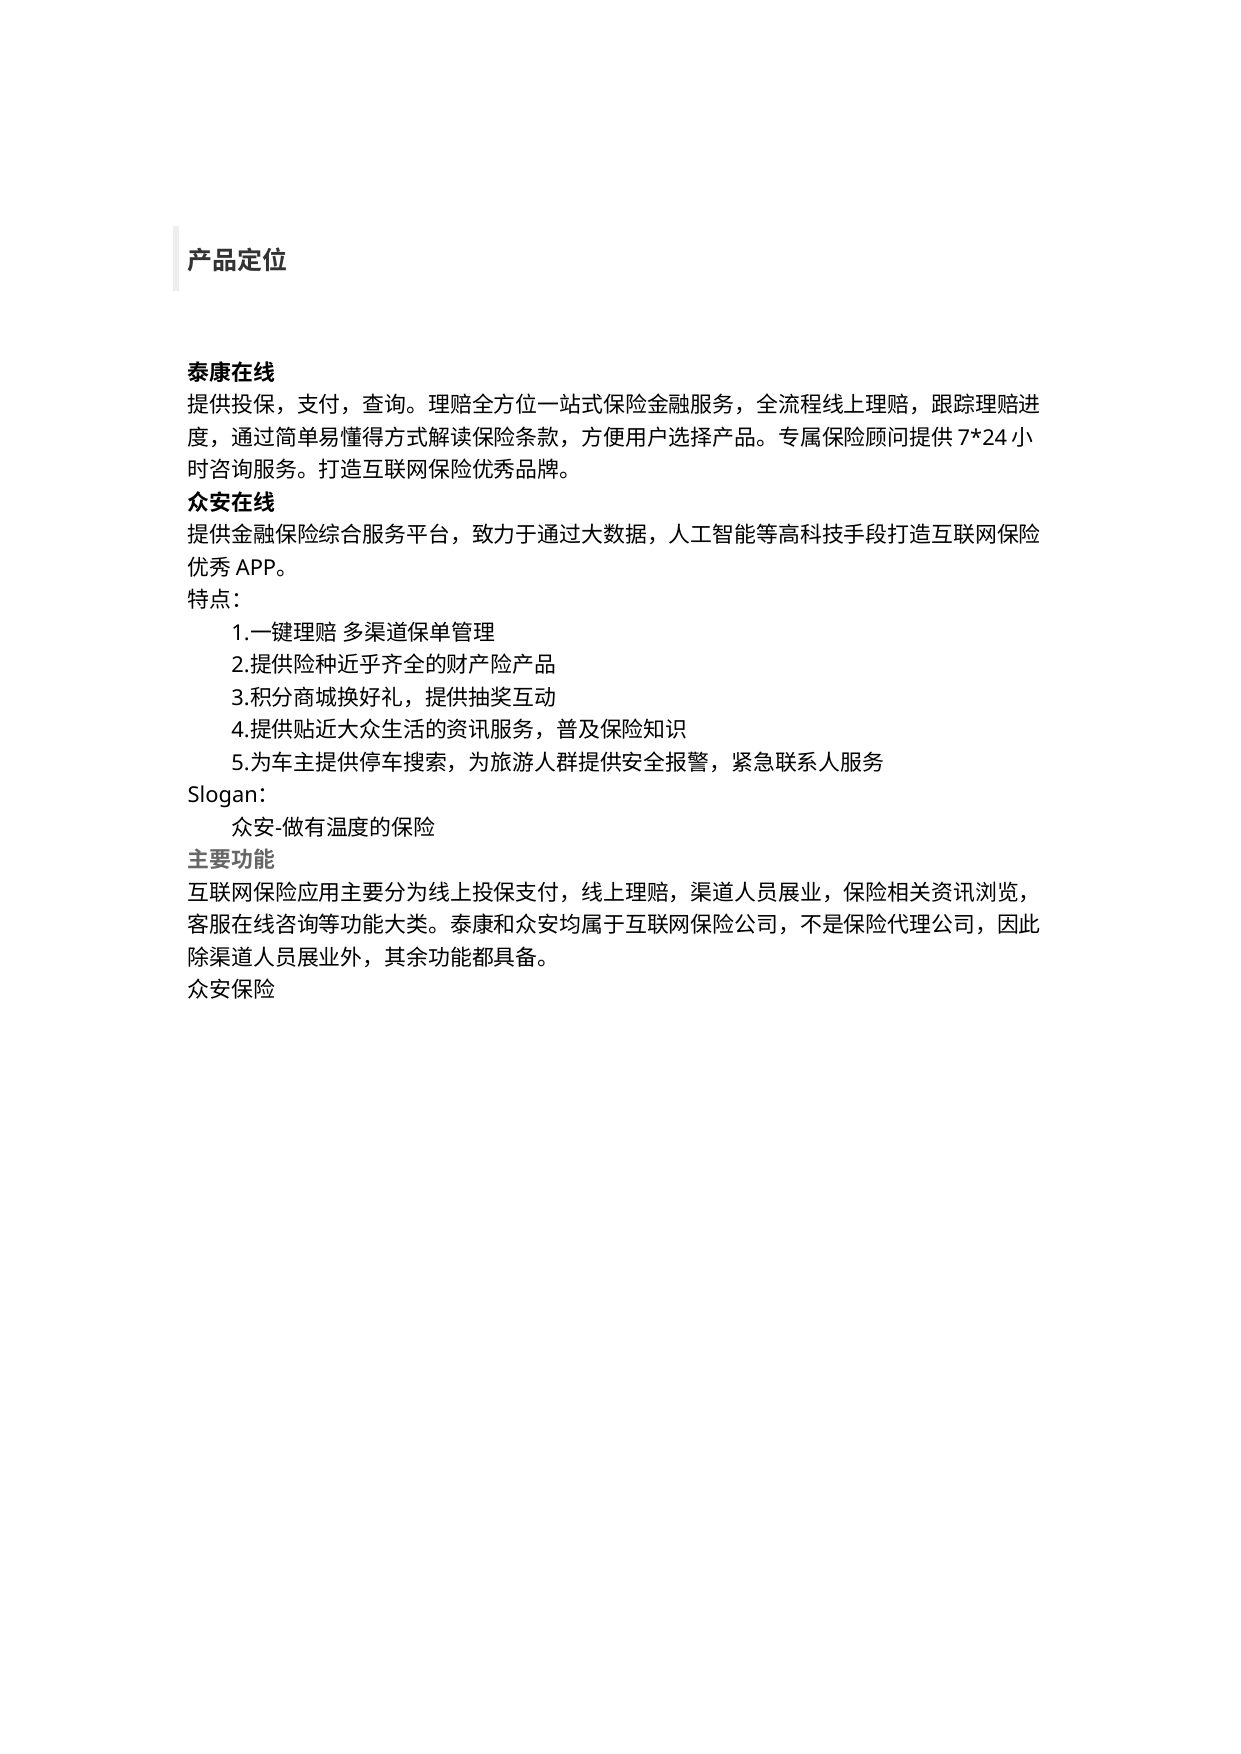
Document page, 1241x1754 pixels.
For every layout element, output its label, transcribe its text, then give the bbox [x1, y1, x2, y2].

text 提供投保，支付，查询。理赔全方位一站式保险金融服务，全流程线上理赔，跟踪理赔进度，通过简单易懂得方式解读保险条款，方便用户选择产品。专属保险顾问提供7*24小时咨询服务。打造互联网保险优秀品牌。 [187, 387, 1053, 484]
list 提供贴近大众生活的资讯服务，普及保险知识 [187, 712, 1053, 744]
text 互联网保险应用主要分为线上投保支付，线上理赔，渠道人员展业，保险相关资讯浏览，客服在线咨询等功能大类。泰康和众安均属于互联网保险公司，不是保险代理公司，因此除渠道人员展业外，其余功能都具备。 [187, 874, 1053, 972]
list 积分商城换好礼，提供抽奖互动 [187, 679, 1053, 712]
text 众安保险 [187, 972, 1053, 1004]
text 提供金融保险综合服务平台，致力于通过大数据，人工智能等高科技手段打造互联网保险优秀APP。 [187, 517, 1053, 582]
text 特点： [187, 582, 1053, 614]
list 为车主提供停车搜索，为旅游人群提供安全报警，紧急联系人服务 [187, 744, 1053, 777]
list 一键理赔 多渠道保单管理 [187, 614, 1053, 647]
text 众安-做有温度的保险 [187, 809, 1053, 842]
text Slogan： [187, 777, 1053, 809]
text 主要功能 [187, 842, 1053, 874]
text 产品定位 [179, 226, 1053, 291]
text 众安在线 [187, 484, 1053, 517]
list 提供险种近乎齐全的财产险产品 [187, 647, 1053, 679]
text 泰康在线 [187, 354, 1053, 387]
